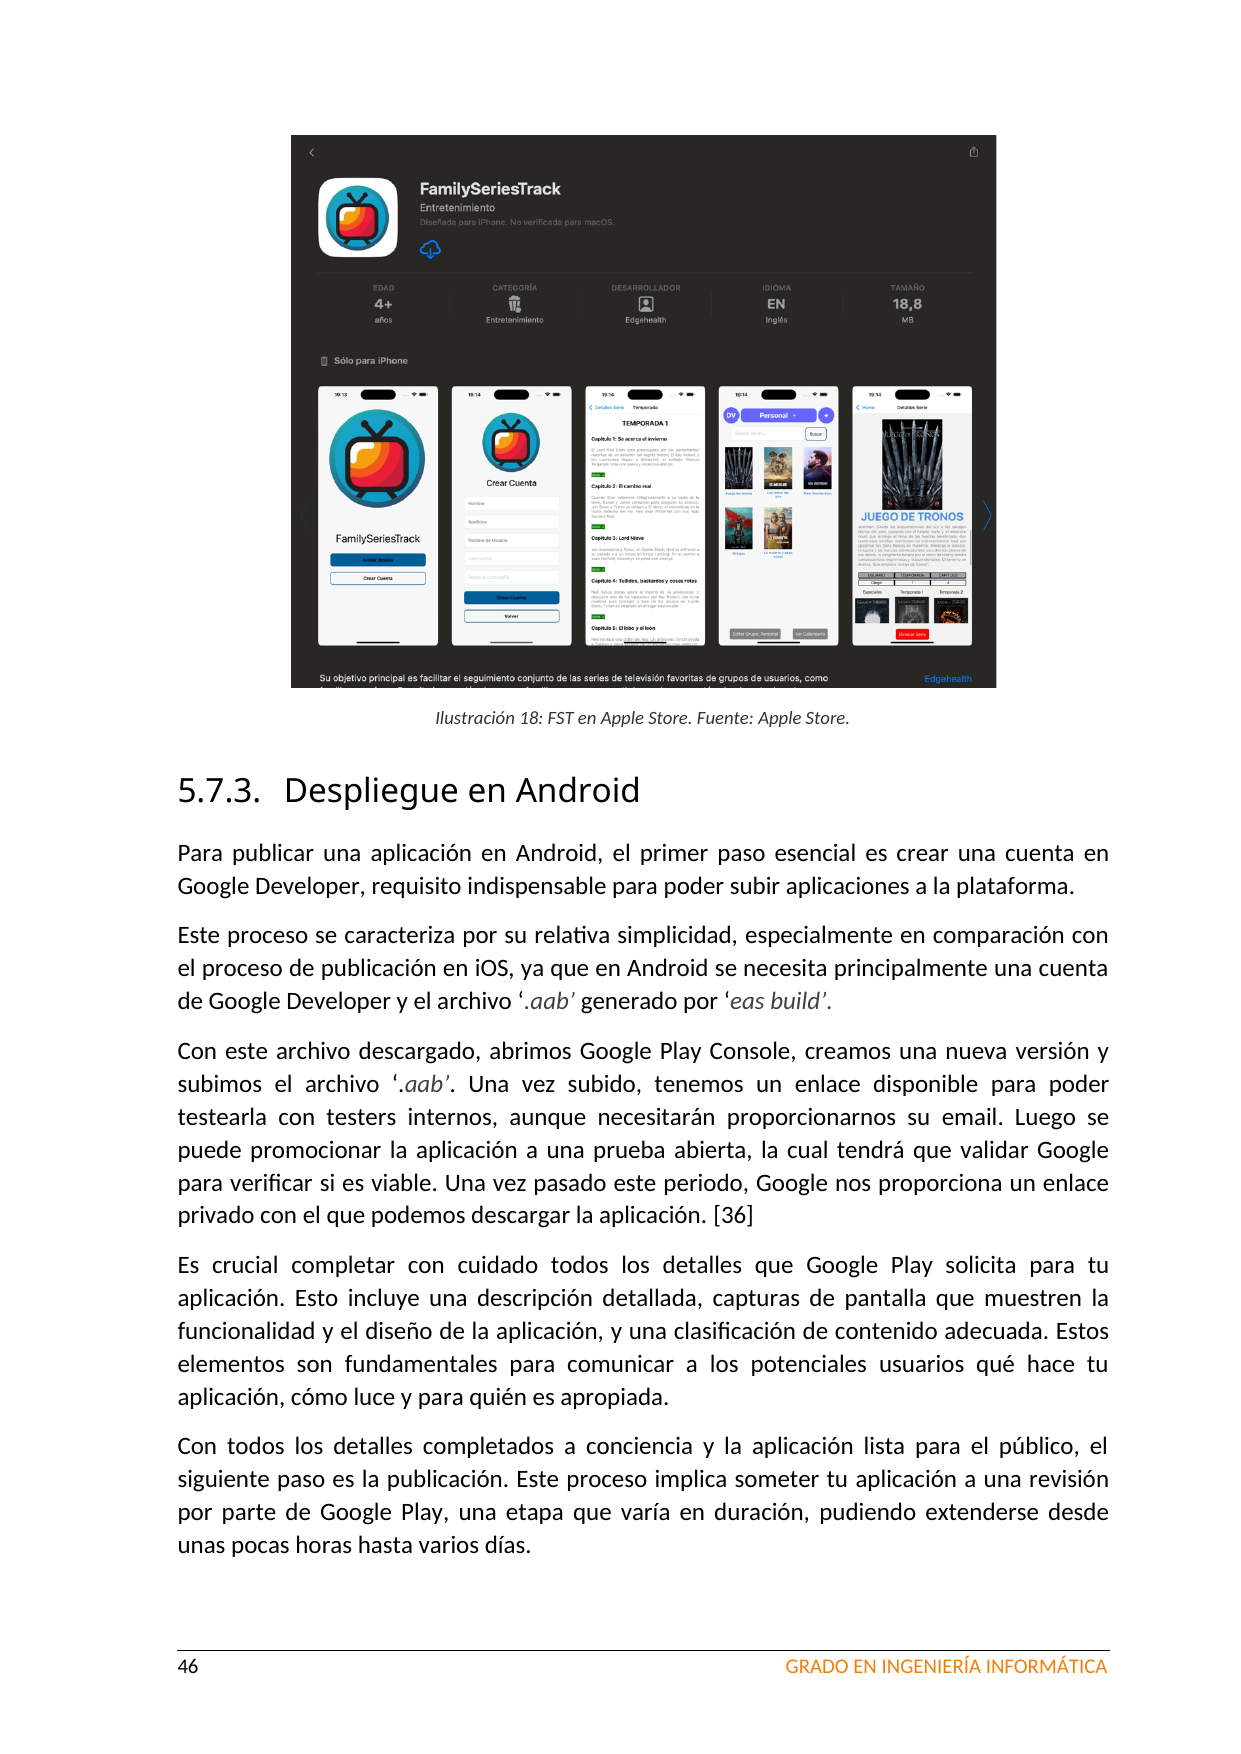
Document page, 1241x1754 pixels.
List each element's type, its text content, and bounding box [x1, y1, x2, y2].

subtitle Despliegue en Android [177, 767, 1110, 812]
text Ilustración 18: FST en Apple Store. Fuente: Apple Store. [177, 706, 1110, 729]
text Es crucial completar con cuidado todos los detalles que Google Play solicita para tu aplicación. Esto incluye una descripción detallada, capturas de pantalla que muestren la funcionalidad y el diseño de la aplicación, y una clasificación de contenido adecuada. Estos elementos son fundamentales para comunicar a los potenciales usuarios qué hace tu aplicación, cómo luce y para quién es apropiada. [177, 1249, 1110, 1411]
picture [291, 135, 997, 688]
text Con este archivo descargado, abrimos Google Play Console, creamos una nueva versión y subimos el archivo ‘.aab’. Una vez subido, tenemos un enlace disponible para poder testearla con testers internos, aunque necesitarán proporcionarnos su email. Luego se puede promocionar la aplicación a una prueba abierta, la cual tendrá que validar Google para verificar si es viable. Una vez pasado este periodo, Google nos proporciona un enlace privado con el que podemos descargar la aplicación. [177, 1035, 1110, 1230]
text Para publicar una aplicación en Android, el primer paso esencial es crear una cuenta en Google Developer, requisito indispensable para poder subir aplicaciones a la plataforma. [177, 837, 1110, 901]
text Con todos los detalles completados a conciencia y la aplicación lista para el público, el siguiente paso es la publicación. Este proceso implica someter tu aplicación a una revisión por parte de Google Play, una etapa que varía en duración, pudiendo extenderse desde unas pocas horas hasta varios días. [177, 1430, 1110, 1560]
text Este proceso se caracteriza por su relativa simplicidad, especialmente en comparación con el proceso de publicación en iOS, ya que en Android se necesita principalmente una cuenta de Google Developer y el archivo ‘.aab’ generado por ‘eas build’. [177, 919, 1110, 1016]
